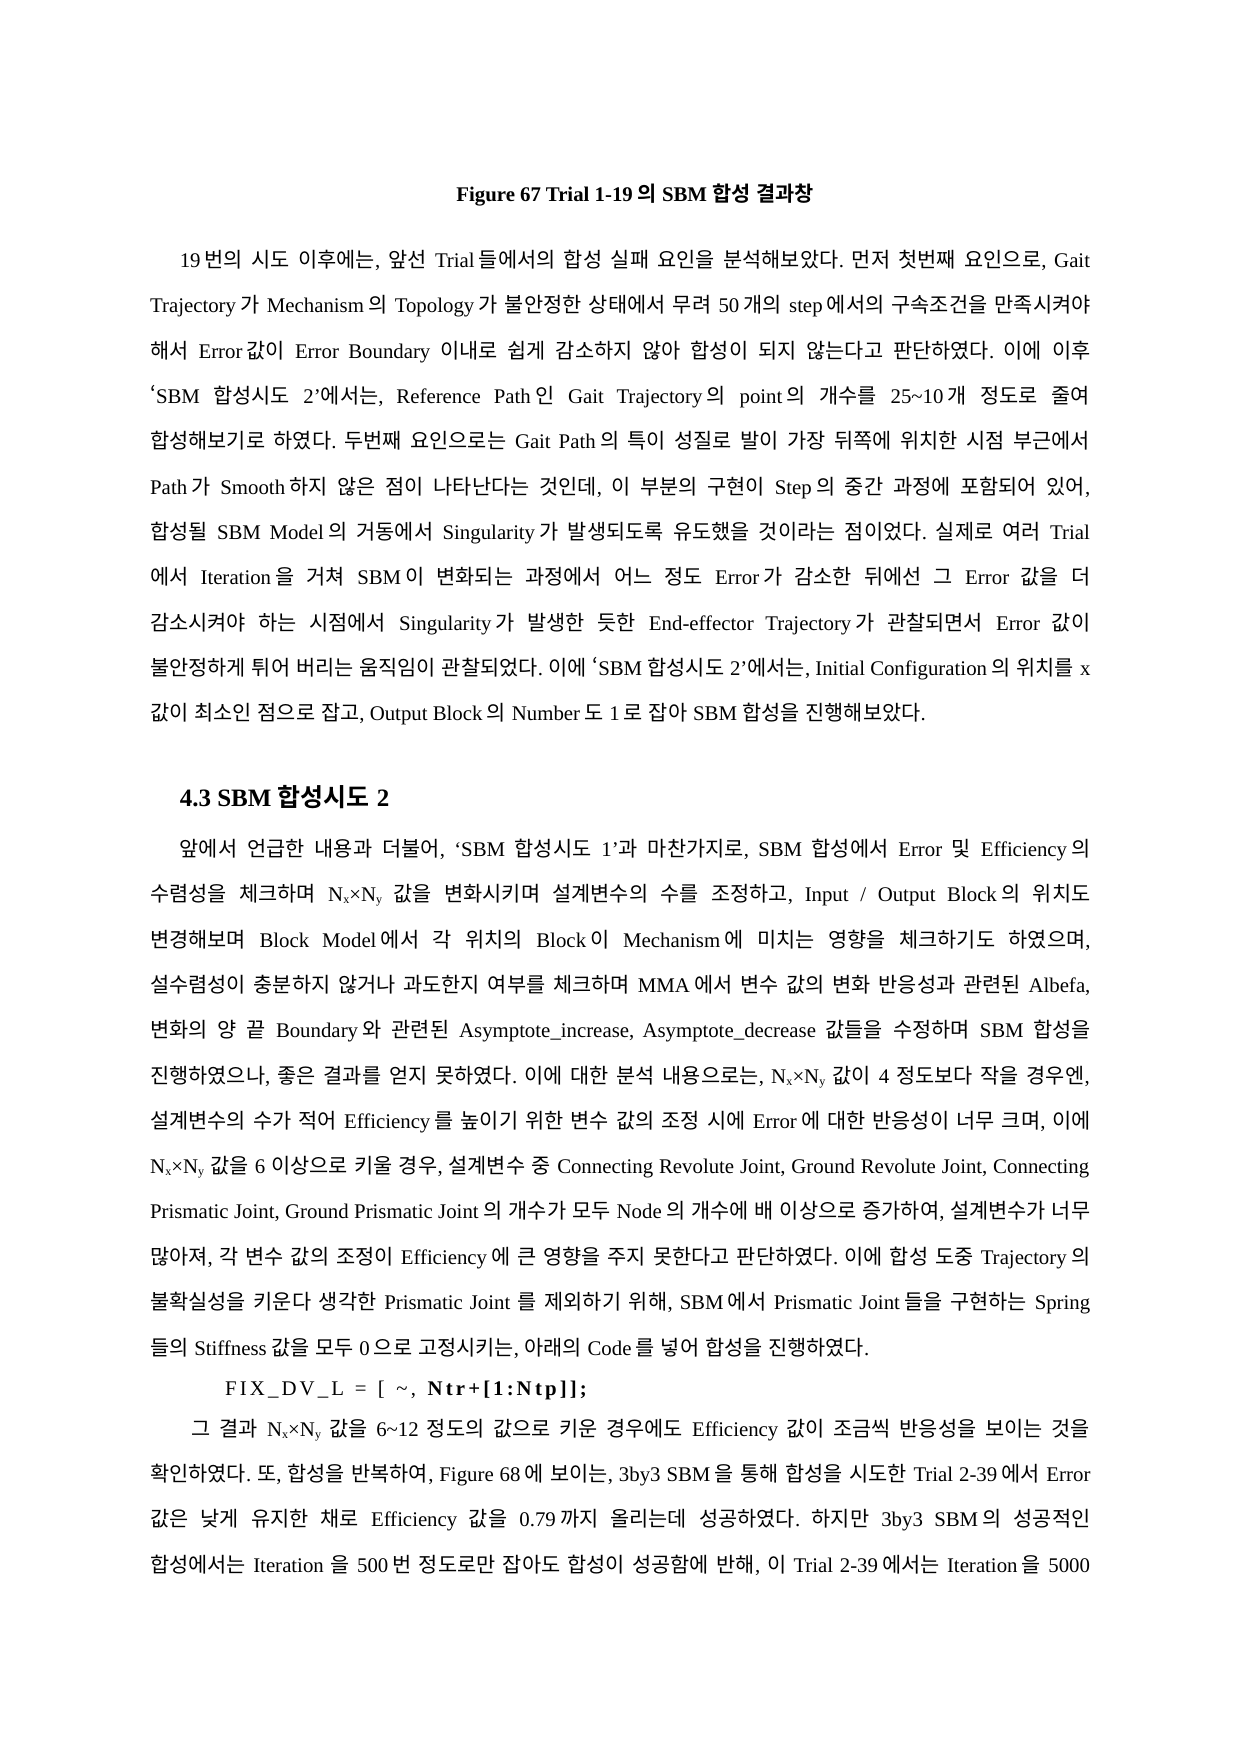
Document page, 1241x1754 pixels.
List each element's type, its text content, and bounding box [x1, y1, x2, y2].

text 4.3 SBM 합성시도 2 [150, 778, 1090, 814]
text Figure 67 Trial 1-19의 SBM 합성 결과창 [150, 177, 1090, 207]
text FIX_DV_L = [ ~, Ntr+[1:Ntp]]; [150, 1376, 1090, 1400]
text 앞에서 언급한 내용과 더불어, ‘SBM 합성시도 1’과 마찬가지로, SBM 합성에서 Error 및 Efficiency의 수렴성을 체크하며 Nx×Ny 값을 변화시키며 설계변수의 수를 조정하고, Input / Output Block의 위치도 변경해보며 Block Model에서 각 위치의 Block이 Mechanism에 미치는 영향을 체크하기도 하였으며, 설수렴성이 충분하지 않거나 과도한지 여부를 체크하며 MMA에서 변수 값의 변화 반응성과 관련된 Albefa, 변화의 양 끝 Boundary와 관련된 Asymptote_increase, Asymptote_decrease 값들을 수정하며 SBM 합성을 진행하였으나, 좋은 결과를 얻지 못하였다. 이에 대한 분석 내용으로는, Nx×Ny 값이 4 정도보다 작을 경우엔, 설계변수의 수가 적어 Efficiency를 높이기 위한 변수 값의 조정 시에 Error에 대한 반응성이 너무 크며, 이에 Nx×Ny 값을 6 이상으로 키울 경우, 설계변수 중 Connecting Revolute Joint, Ground Revolute Joint, Connecting Prismatic Joint, Ground Prismatic Joint의 개수가 모두 Node의 개수에 배 이상으로 증가하여, 설계변수가 너무 많아져, 각 변수 값의 조정이 Efficiency에 큰 영향을 주지 못한다고 판단하였다. 이에 합성 도중 Trajectory의 불확실성을 키운다 생각한 Prismatic Joint 를 제외하기 위해, SBM에서 Prismatic Joint들을 구현하는 Spring들의 Stiffness값을 모두 0으로 고정시키는, 아래의 Code를 넣어 합성을 진행하였다. [150, 832, 1090, 1361]
text 19번의 시도 이후에는, 앞선 Trial들에서의 합성 실패 요인을 분석해보았다. 먼저 첫번째 요인으로, Gait Trajectory가 Mechanism의 Topology가 불안정한 상태에서 무려 50개의 step에서의 구속조건을 만족시켜야 해서 Error값이 Error Boundary 이내로 쉽게 감소하지 않아 합성이 되지 않는다고 판단하였다. 이에 이후 ‘SBM 합성시도 2’에서는, Reference Path인 Gait Trajectory의 point의 개수를 25~10개 정도로 줄여 합성해보기로 하였다. 두번째 요인으로는 Gait Path의 특이 성질로 발이 가장 뒤쪽에 위치한 시점 부근에서 Path가 Smooth하지 않은 점이 나타난다는 것인데, 이 부분의 구현이 Step의 중간 과정에 포함되어 있어, 합성될 SBM Model의 거동에서 Singularity가 발생되도록 유도했을 것이라는 점이었다. 실제로 여러 Trial에서 Iteration을 거쳐 SBM이 변화되는 과정에서 어느 정도 Error가 감소한 뒤에선 그 Error 값을 더 감소시켜야 하는 시점에서 Singularity가 발생한 듯한 End-effector Trajectory가 관찰되면서 Error 값이 불안정하게 튀어 버리는 움직임이 관찰되었다. 이에 ‘SBM 합성시도 2’에서는, Initial Configuration의 위치를 x값이 최소인 점으로 잡고, Output Block의 Number도 1로 잡아 SBM 합성을 진행해보았다. [150, 243, 1090, 727]
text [150, 1412, 1090, 1578]
